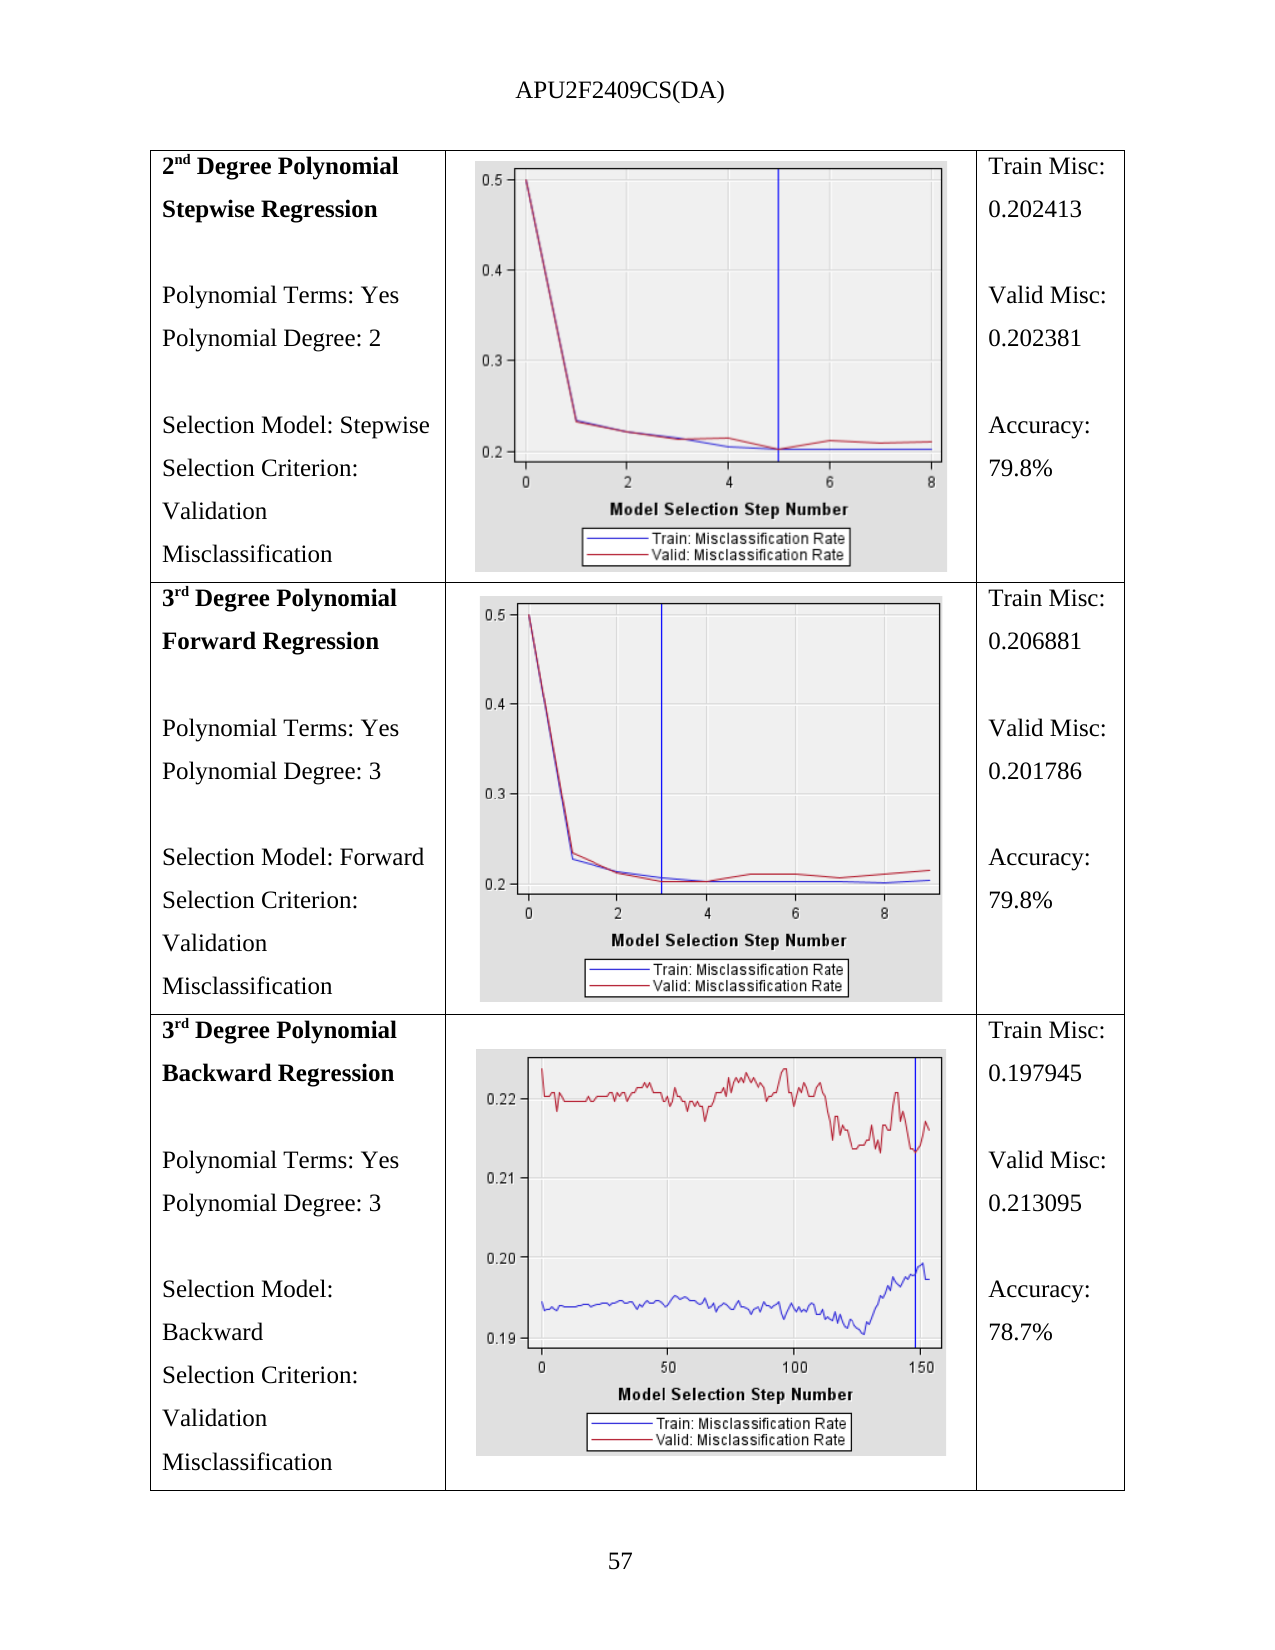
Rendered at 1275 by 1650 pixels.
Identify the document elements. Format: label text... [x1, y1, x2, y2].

table_cell 2nd Degree Polynomial Stepwise Regression Polynomial Terms: Yes Polynomial Degree: 2 Selection Model: Stepwise Selection Criterion: Validation Misclassification [151, 151, 445, 582]
table_cell 3rd Degree Polynomial Forward Regression Polynomial Terms: Yes Polynomial Degree: 3 Selection Model: Forward Selection Criterion: Validation Misclassification [151, 583, 445, 1014]
table_cell Train Misc: 0.206881 Valid Misc: 0.201786 Accuracy: 79.8% [977, 583, 1124, 1014]
table_cell [446, 1015, 976, 1490]
table_cell Train Misc: 0.197945 Valid Misc: 0.213095 Accuracy: 78.7% [977, 1015, 1124, 1490]
picture [476, 1049, 947, 1456]
picture [479, 596, 943, 1002]
table_cell [446, 151, 976, 582]
table_cell Train Misc: 0.202413 Valid Misc: 0.202381 Accuracy: 79.8% [977, 151, 1124, 582]
table_cell 3rd Degree Polynomial Backward Regression Polynomial Terms: Yes Polynomial Degree: 3 Selection Model: Backward Selection Criterion: Validation Misclassification [151, 1015, 445, 1490]
picture [475, 161, 948, 572]
table_cell [446, 583, 976, 1014]
